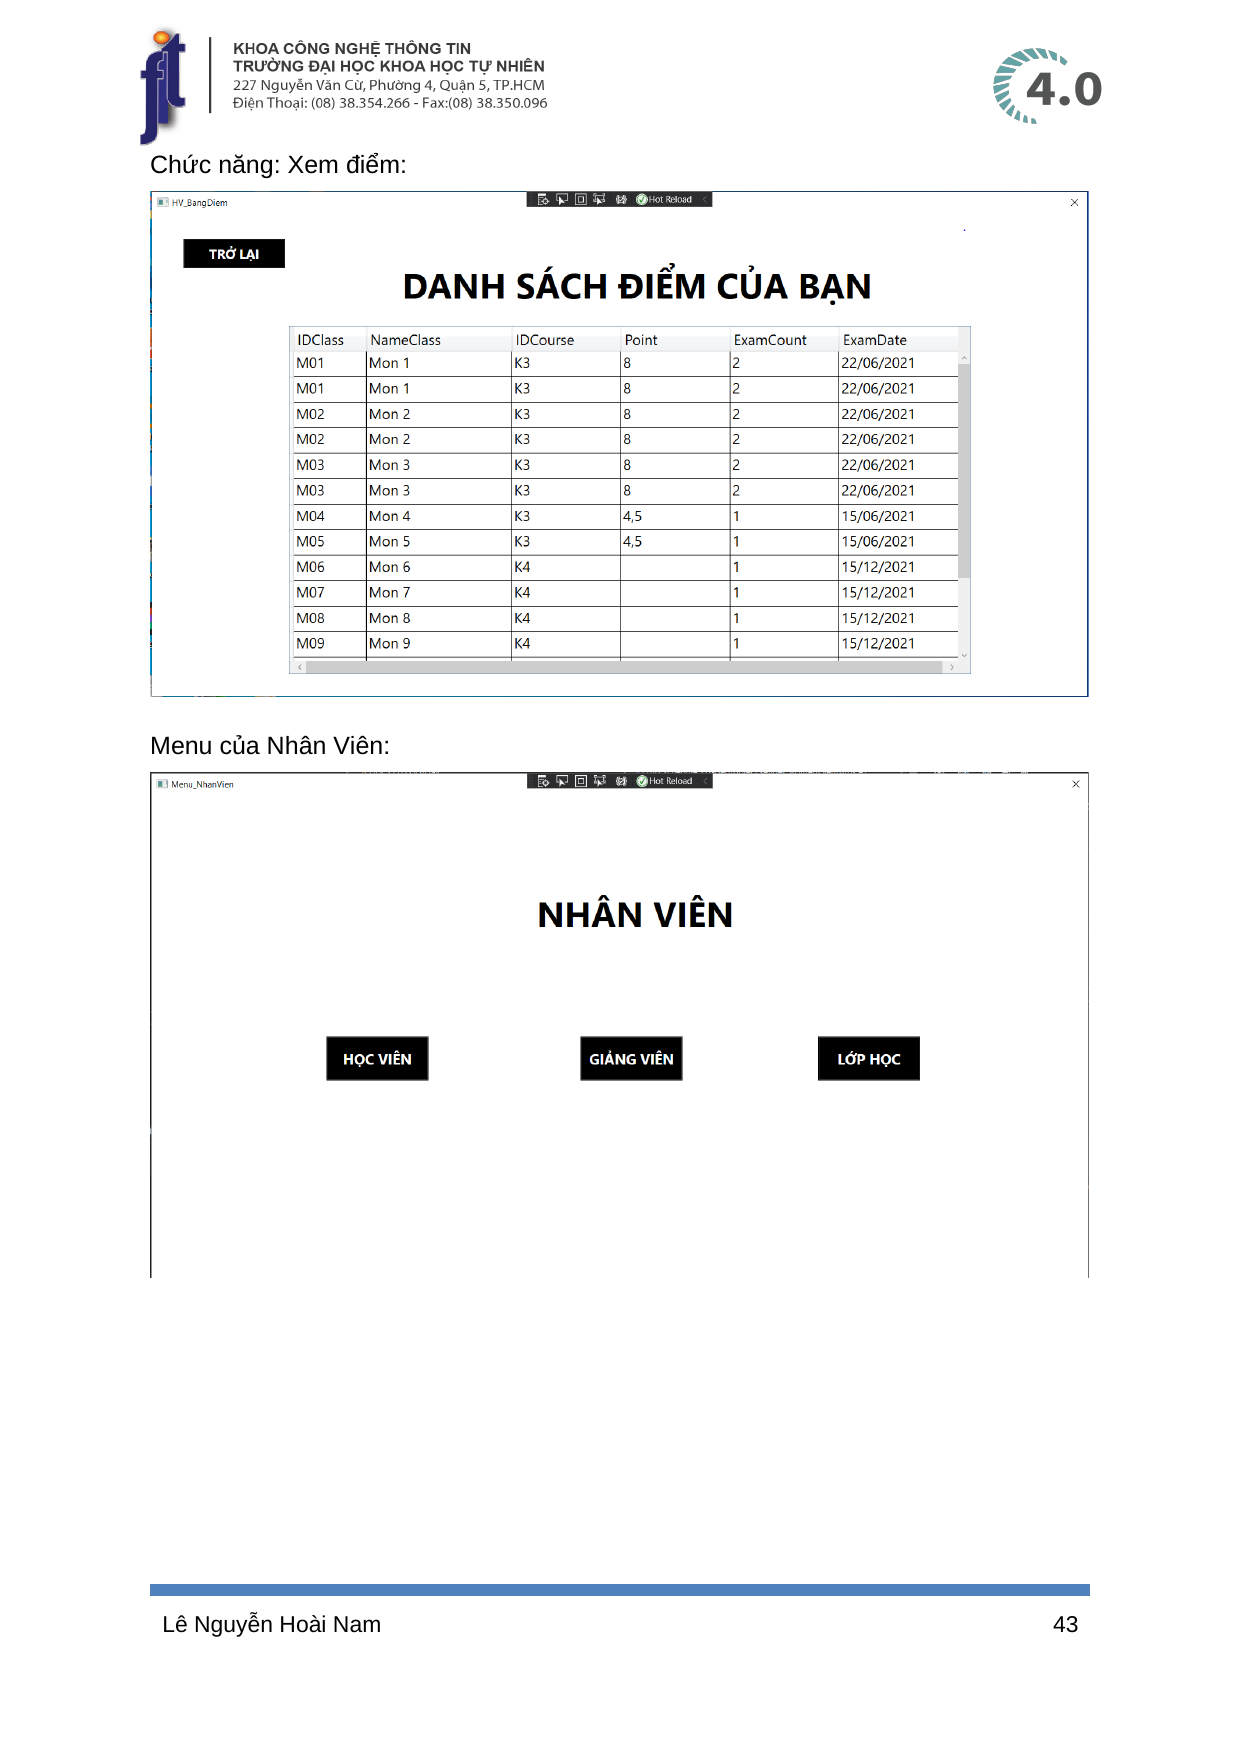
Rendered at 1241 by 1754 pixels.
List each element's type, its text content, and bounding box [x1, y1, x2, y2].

picture [985, 41, 1108, 127]
picture [150, 772, 1089, 1278]
picture [150, 191, 1089, 697]
picture [117, 21, 580, 167]
